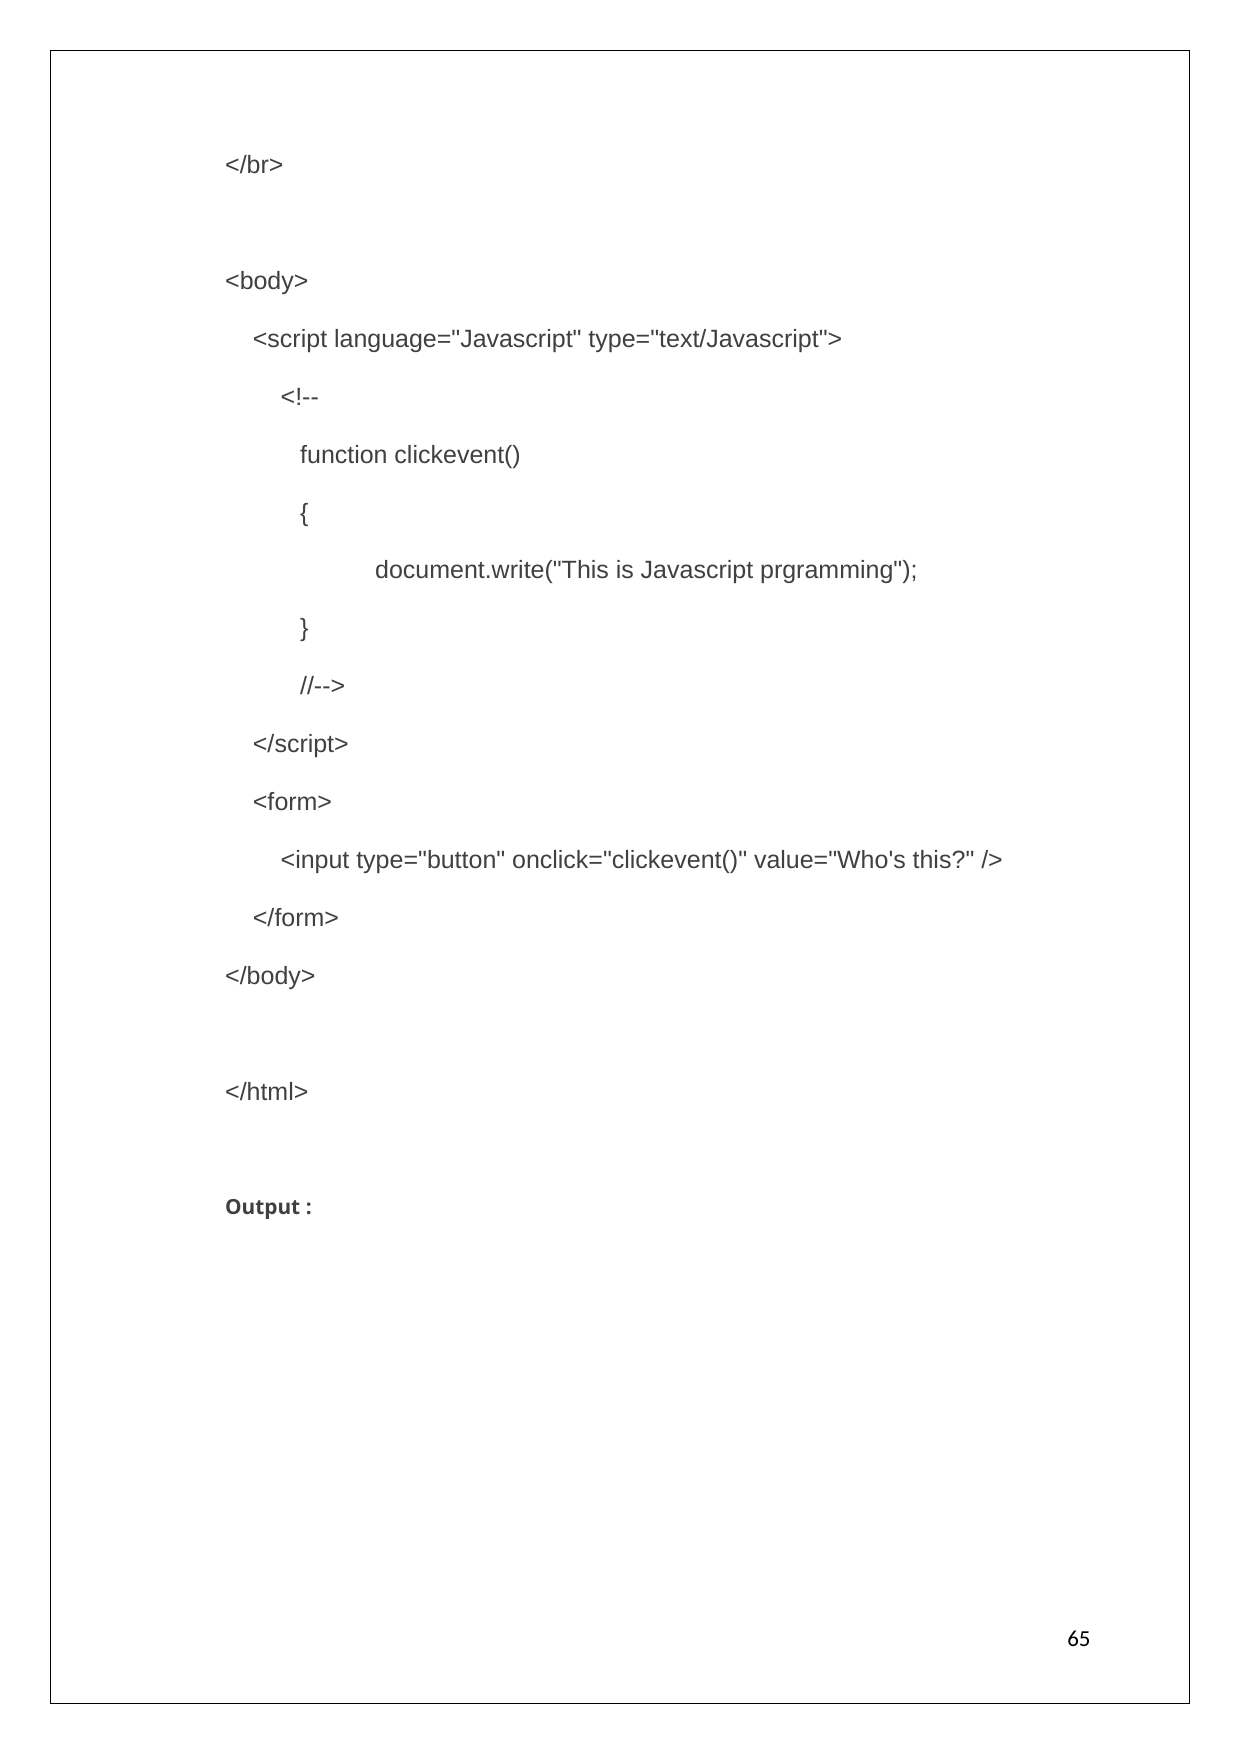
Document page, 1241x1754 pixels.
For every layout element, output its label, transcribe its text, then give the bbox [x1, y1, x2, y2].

text </body> [225, 961, 1090, 989]
text </html> [225, 1077, 1090, 1105]
text </br> [225, 150, 1090, 179]
text document.write("This is Javascript prgramming"); [225, 555, 1090, 584]
text <body> [225, 266, 1090, 294]
text </script> [225, 729, 1090, 758]
text { [225, 497, 1090, 526]
text Output : [225, 1192, 1090, 1221]
text <input type="button" onclick="clickevent()" value="Who's this?" /> [225, 845, 1090, 874]
text </form> [225, 903, 1090, 932]
text //--> [225, 671, 1090, 700]
text <script language="Javascript" type="text/Javascript"> [225, 324, 1090, 352]
text <form> [225, 787, 1090, 816]
text function clickevent() [225, 439, 1090, 468]
text <!-- [225, 382, 1090, 410]
text } [225, 613, 1090, 642]
